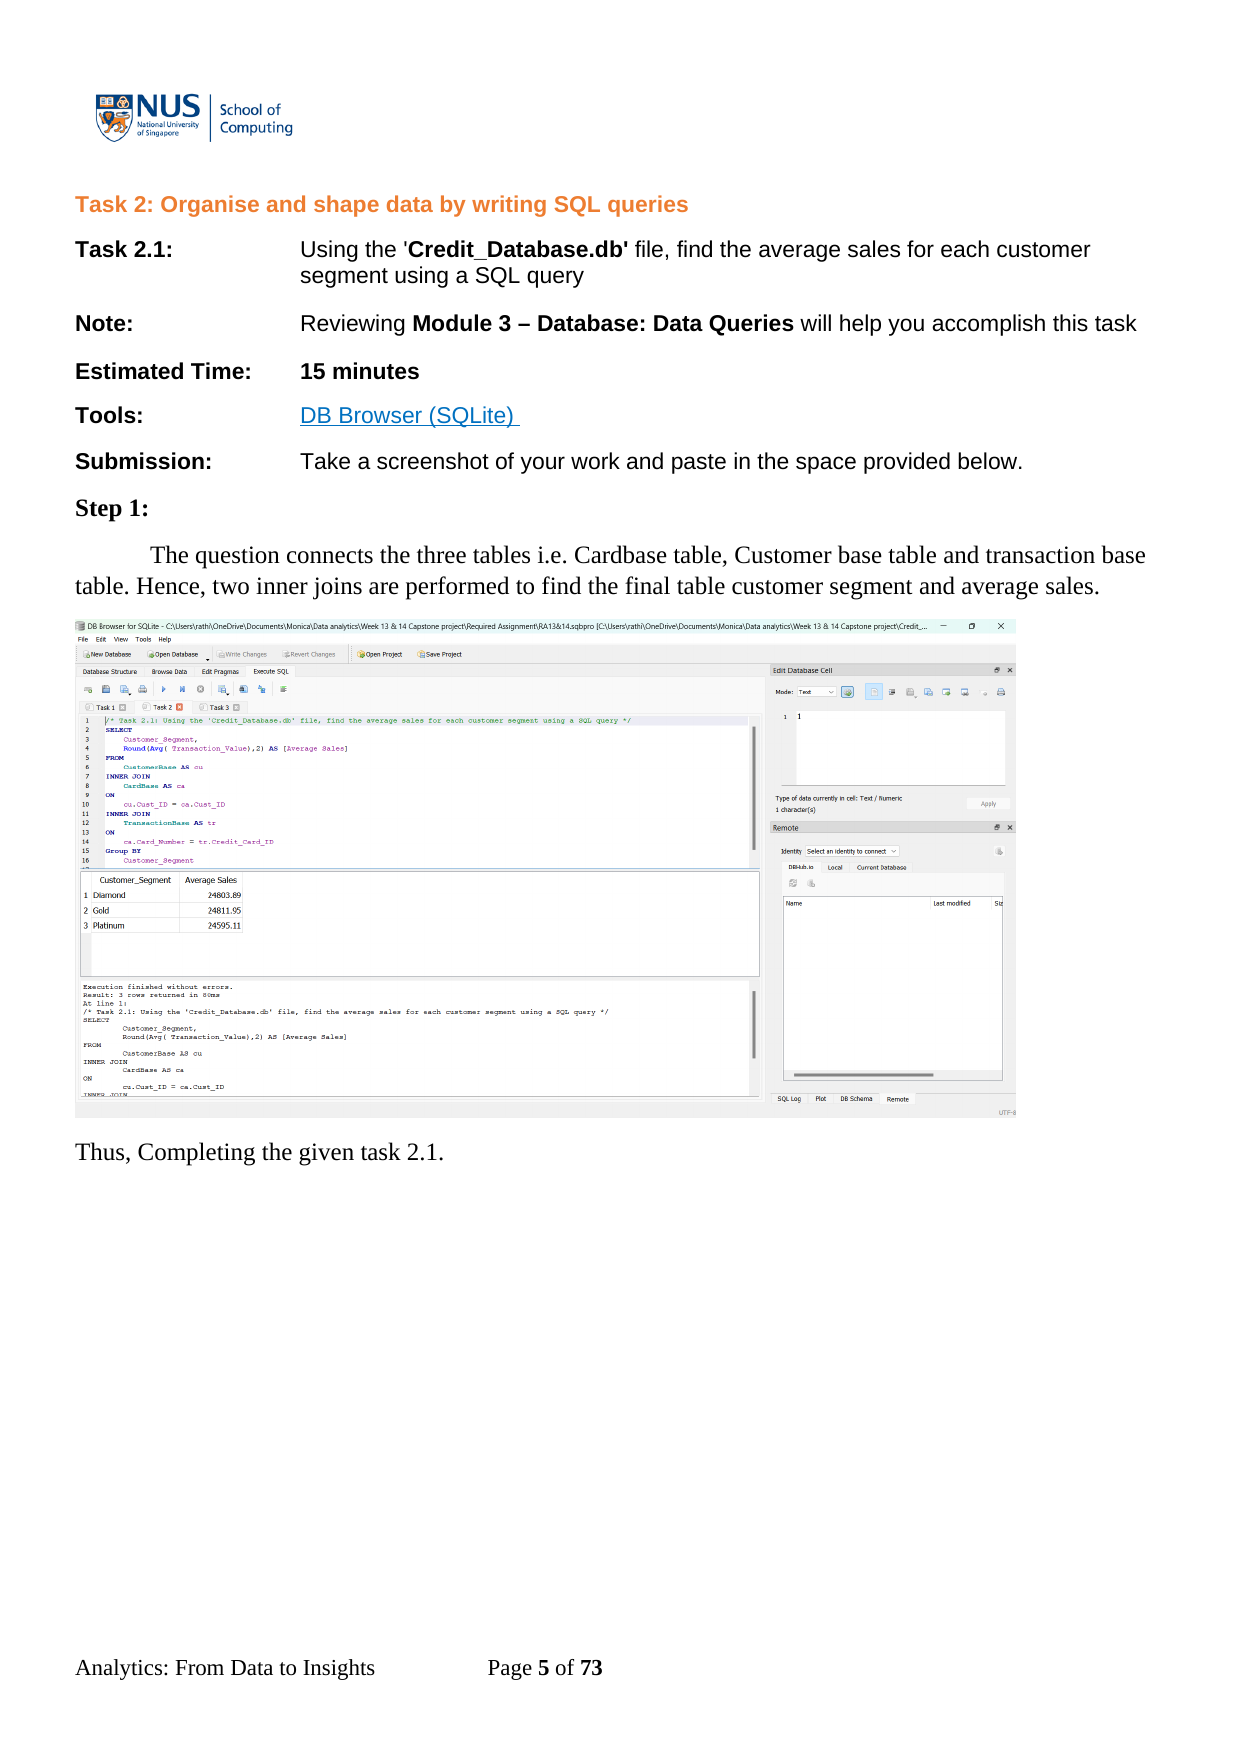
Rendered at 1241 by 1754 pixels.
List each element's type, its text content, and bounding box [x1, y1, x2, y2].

text Note: Reviewing Module 3 – Database: Data Queries will help you accomplish this task [75, 310, 1165, 336]
text The question connects the three tables i.e. Cardbase table, Customer base table and transaction base table. Hence, two inner joins are performed to find the final table customer segment and average sales. [75, 540, 1165, 600]
text Tools: DB Browser (SQLite) [75, 402, 1165, 429]
text Task 2: Organise and shape data by writing SQL queries [75, 191, 1165, 217]
picture [75, 73, 313, 163]
text Task 2.1: Using the 'Credit_Database.db' file, find the average sales for each customer segment using a SQL query [75, 236, 1165, 288]
text Thus, Completing the given task 2.1. [75, 1137, 1165, 1166]
text Step 1: [75, 493, 1165, 521]
picture [75, 619, 1016, 1118]
text Estimated Time: 15 minutes [75, 358, 1165, 384]
text Submission: Take a screenshot of your work and paste in the space provided below. [75, 448, 1165, 474]
